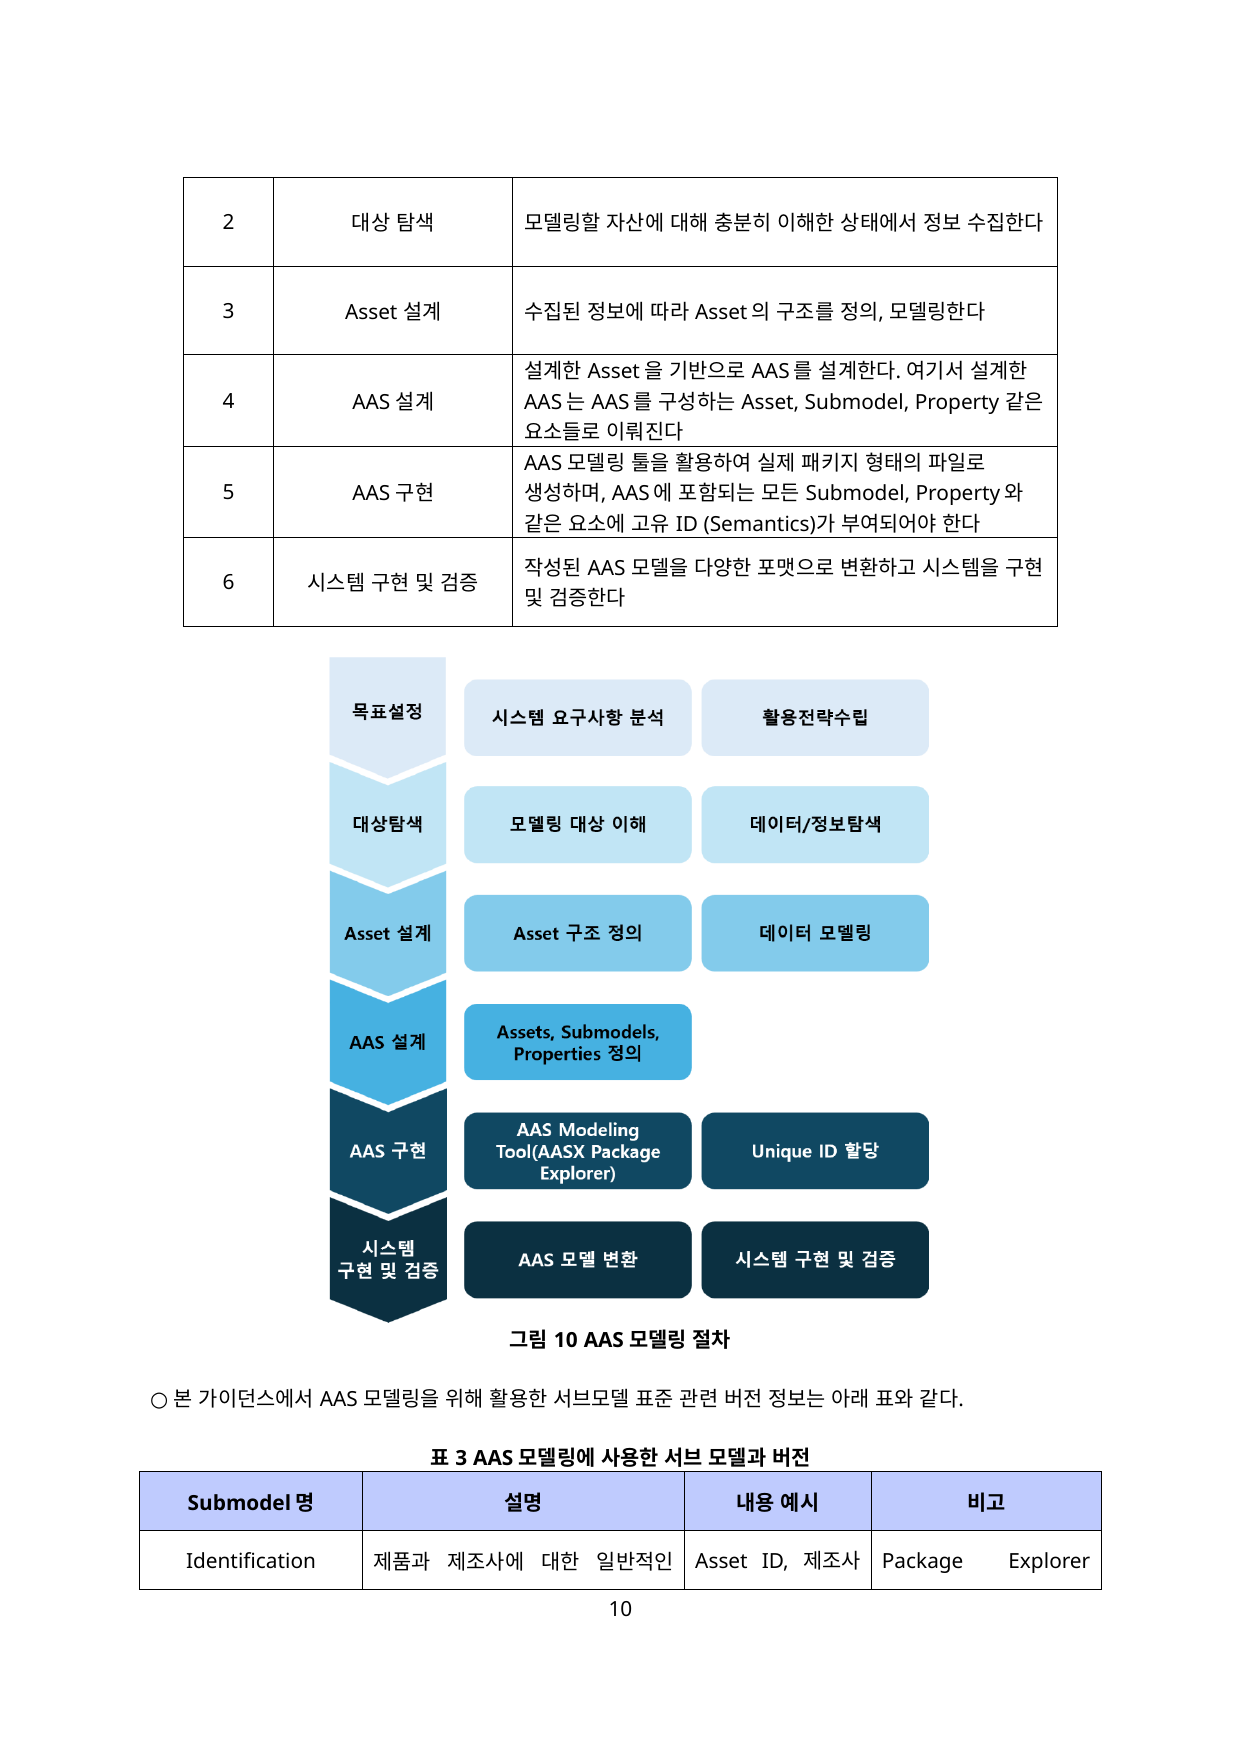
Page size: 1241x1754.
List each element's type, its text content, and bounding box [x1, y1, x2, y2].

table_cell Identification [140, 1531, 362, 1589]
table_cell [872, 1531, 1101, 1589]
table_cell Asset 설계 [274, 267, 512, 354]
table_cell Asset ID, 제조사 이름 [685, 1531, 871, 1589]
table_header Submodel명 [140, 1472, 362, 1530]
table_cell 시스템 구현 및 검증 [274, 538, 512, 626]
table_cell 수집된 정보에 따라 Asset의 구조를 정의, 모델링한다 [513, 267, 1057, 354]
table_cell AAS 설계 [274, 355, 512, 446]
table_cell 대상 탐색 [274, 178, 512, 266]
table_cell 모델링할 자산에 대해 충분히 이해한 상태에서 정보 수집한다 [513, 178, 1057, 266]
table_cell 작성된 AAS 모델을 다양한 포맷으로 변환하고 시스템을 구현 및 검증한다 [513, 538, 1057, 626]
table_header 설명 [363, 1472, 684, 1530]
table_cell AAS 모델링 툴을 활용하여 실제 패키지 형태의 파일로 생성하며, AAS에 포함되는 모든 Submodel, Property와 같은 요소에 고유 ID (Semantics)가 부여되어야 한다 [513, 447, 1057, 537]
table_cell 2 [184, 178, 273, 266]
picture [327, 654, 929, 1324]
table_cell 제품과 제조사에 대한 일반적인 정보 [363, 1531, 684, 1589]
table_cell 6 [184, 538, 273, 626]
table_cell 설계한 Asset을 기반으로 AAS를 설계한다. 여기서 설계한 AAS는 AAS를 구성하는 Asset, Submodel, Property 같은 요소들로 이뤄진다 [513, 355, 1057, 446]
table_header 비고 [872, 1472, 1101, 1530]
table_header 내용 예시 [685, 1472, 871, 1530]
table_cell 3 [184, 267, 273, 354]
table_cell AAS 구현 [274, 447, 512, 537]
table_cell 5 [184, 447, 273, 537]
table_cell 4 [184, 355, 273, 446]
text ○ 본 가이던스에서 AAS 모델링을 위해 활용한 서브모델 표준 관련 버전 정보는 아래 표와 같다. [150, 1382, 1090, 1412]
